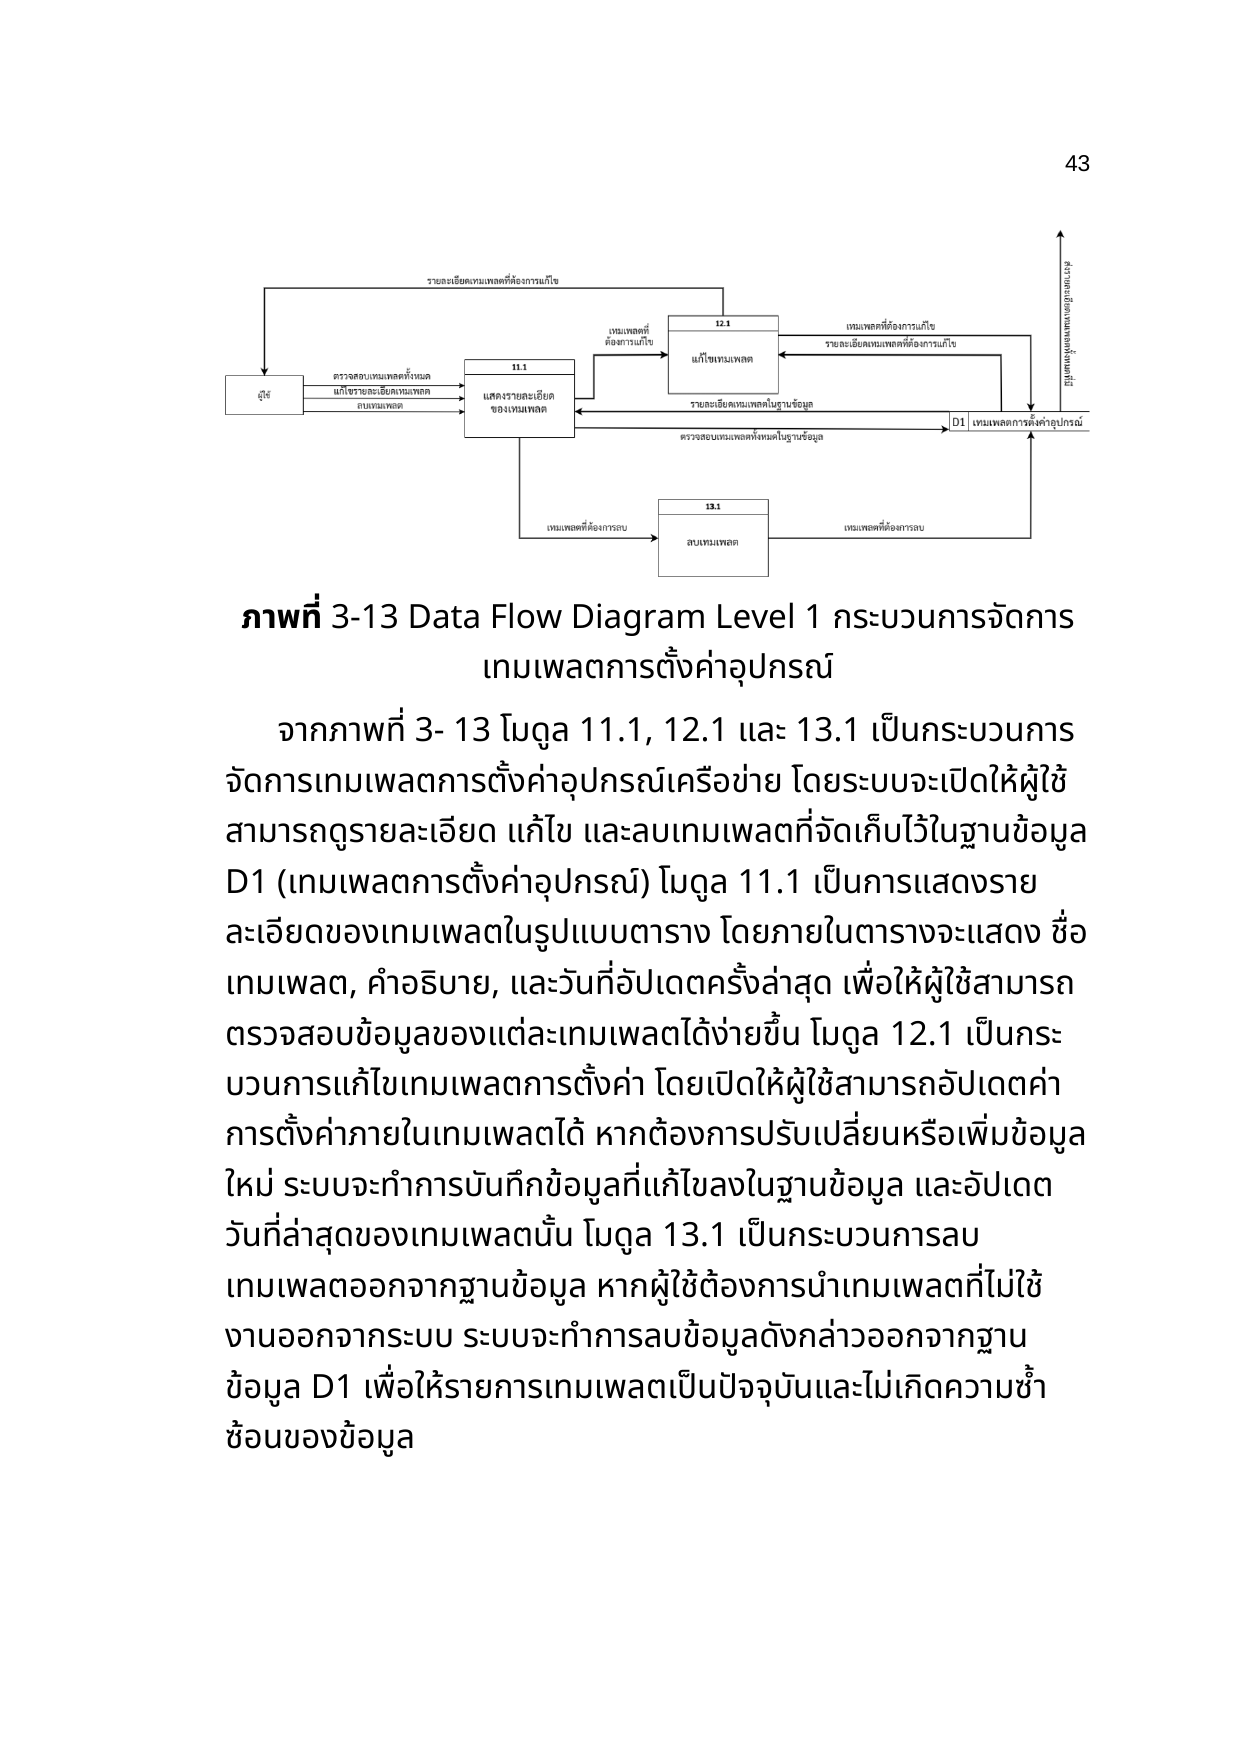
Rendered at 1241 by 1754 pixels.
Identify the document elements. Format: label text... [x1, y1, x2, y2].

picture [225, 225, 1090, 577]
text จากภาพที่ 3- 13 โมดูล 11.1, 12.1 และ 13.1 เป็นกระบวนการจัดการเทมเพลตการตั้งค่าอุปกรณ์เครือข่าย โดยระบบจะเปิดให้ผู้ใช้สามารถดูรายละเอียด แก้ไข และลบเทมเพลตที่จัดเก็บไว้ในฐานข้อมูล D1 (เทมเพลตการตั้งค่าอุปกรณ์) โมดูล 11.1 เป็นการแสดงรายละเอียดของเทมเพลตในรูปแบบตาราง โดยภายในตารางจะแสดง ชื่อเทมเพลต, คำอธิบาย, และวันที่อัปเดตครั้งล่าสุด เพื่อให้ผู้ใช้สามารถตรวจสอบข้อมูลของแต่ละเทมเพลตได้ง่ายขึ้น โมดูล 12.1 เป็นกระบวนการแก้ไขเทมเพลตการตั้งค่า โดยเปิดให้ผู้ใช้สามารถอัปเดตค่าการตั้งค่าภายในเทมเพลตได้ หากต้องการปรับเปลี่ยนหรือเพิ่มข้อมูลใหม่ ระบบจะทำการบันทึกข้อมูลที่แก้ไขลงในฐานข้อมูล และอัปเดตวันที่ล่าสุดของเทมเพลตนั้น โมดูล 13.1 เป็นกระบวนการลบเทมเพลตออกจากฐานข้อมูล หากผู้ใช้ต้องการนำเทมเพลตที่ไม่ใช้งานออกจากระบบ ระบบจะทำการลบข้อมูลดังกล่าวออกจากฐานข้อมูล D1 เพื่อให้รายการเทมเพลตเป็นปัจจุบันและไม่เกิดความซ้ำซ้อนของข้อมูล [225, 706, 1090, 1464]
